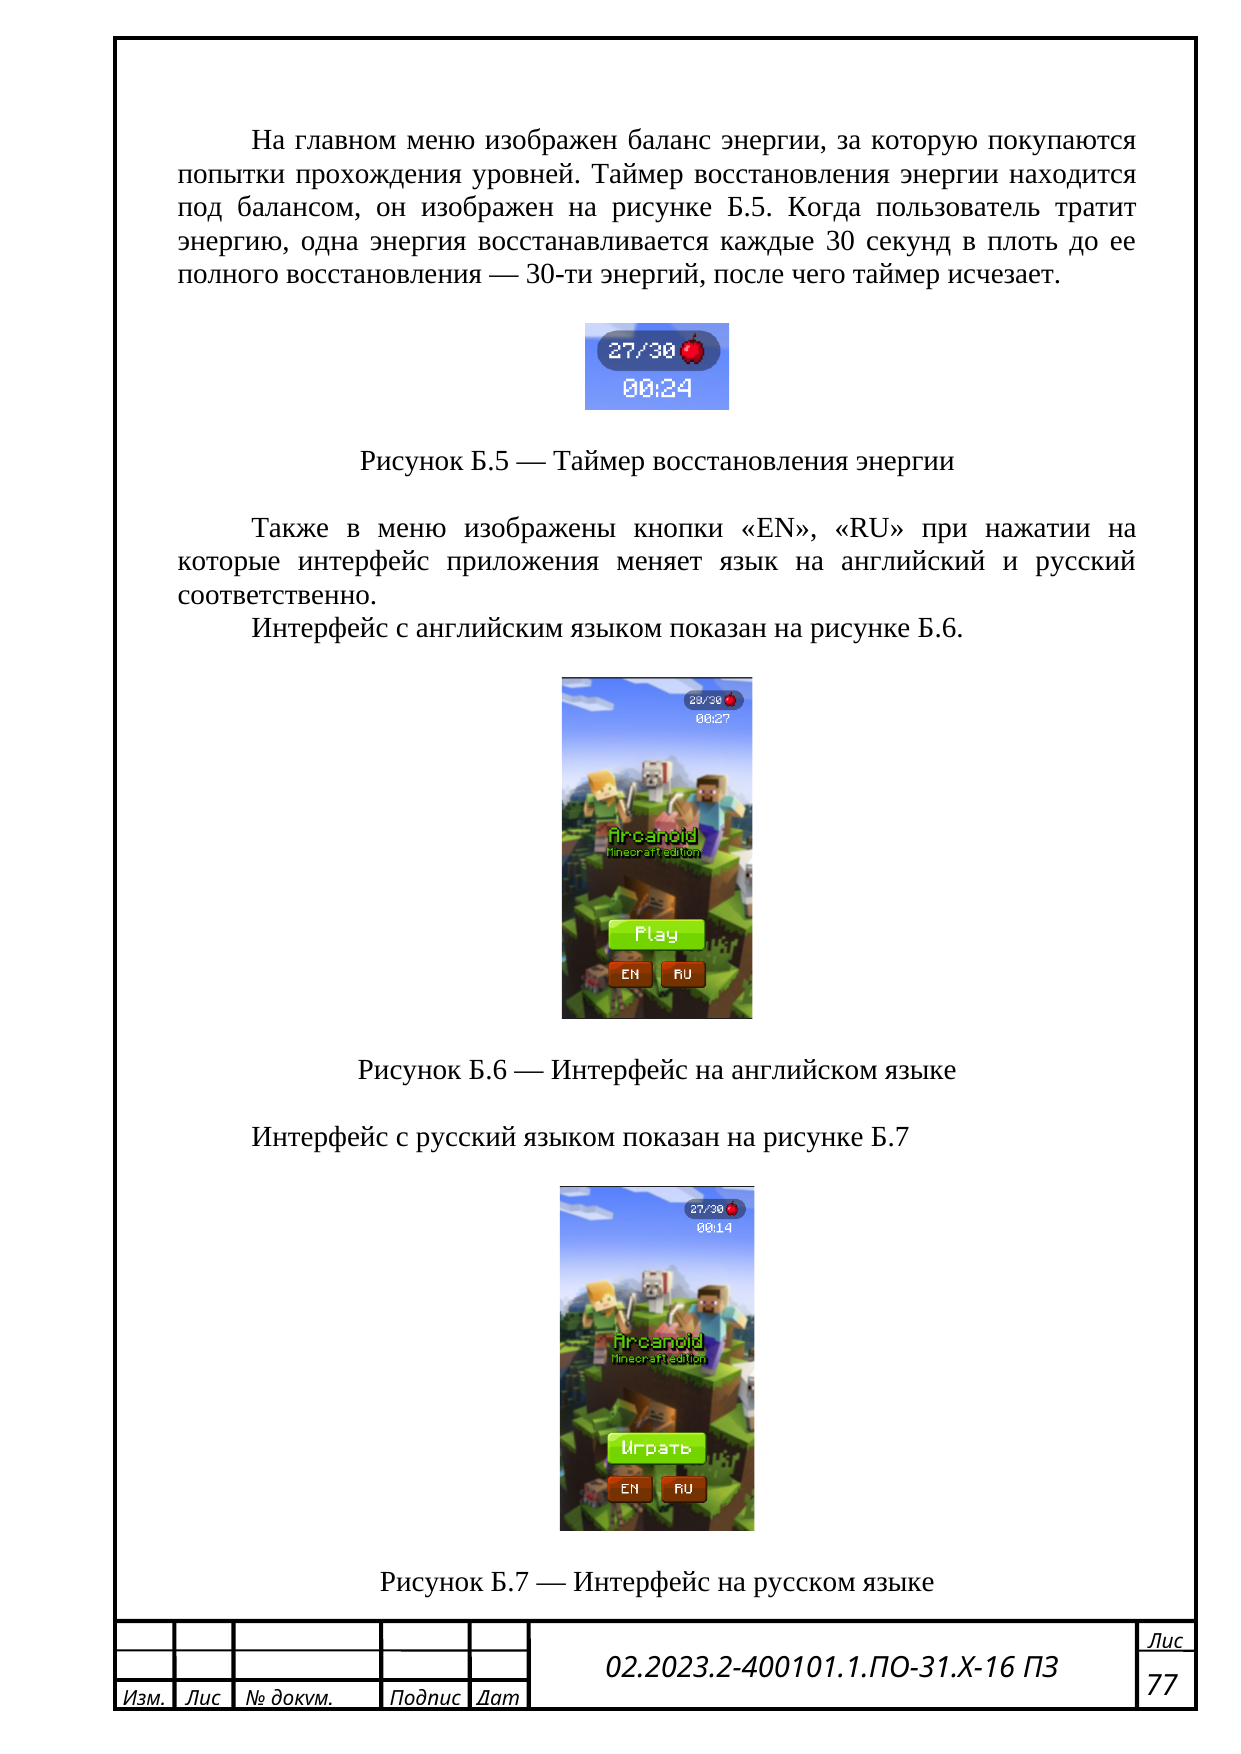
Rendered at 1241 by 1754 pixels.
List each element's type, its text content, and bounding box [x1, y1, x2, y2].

text Рисунок Б.6 — Интерфейс на английском языке [177, 1052, 1137, 1086]
text Рисунок Б.5 — Таймер восстановления энергии [177, 443, 1137, 476]
text На главном меню изображен баланс энергии, за которую покупаются попытки прохождения уровней. Таймер восстановления энергии находится под балансом, он изображен на рисунке Б.5. Когда пользователь тратит энергию, одна энергия восстанавливается каждые 30 секунд в плоть до ее полного восстановления — 30-ти энергий, после чего таймер исчезает. [177, 122, 1137, 290]
picture [559, 1186, 755, 1531]
text Рисунок Б.7 — Интерфейс на русском языке [177, 1564, 1137, 1598]
text Интерфейс с русский языком показан на рисунке Б.7 [177, 1119, 1137, 1153]
picture [585, 323, 730, 410]
text Также в меню изображены кнопки «EN», «RU» при нажатии на которые интерфейс приложения меняет язык на английский и русский соответственно. [177, 510, 1137, 611]
picture [561, 677, 753, 1019]
text Интерфейс с английским языком показан на рисунке Б.6. [177, 611, 1137, 644]
